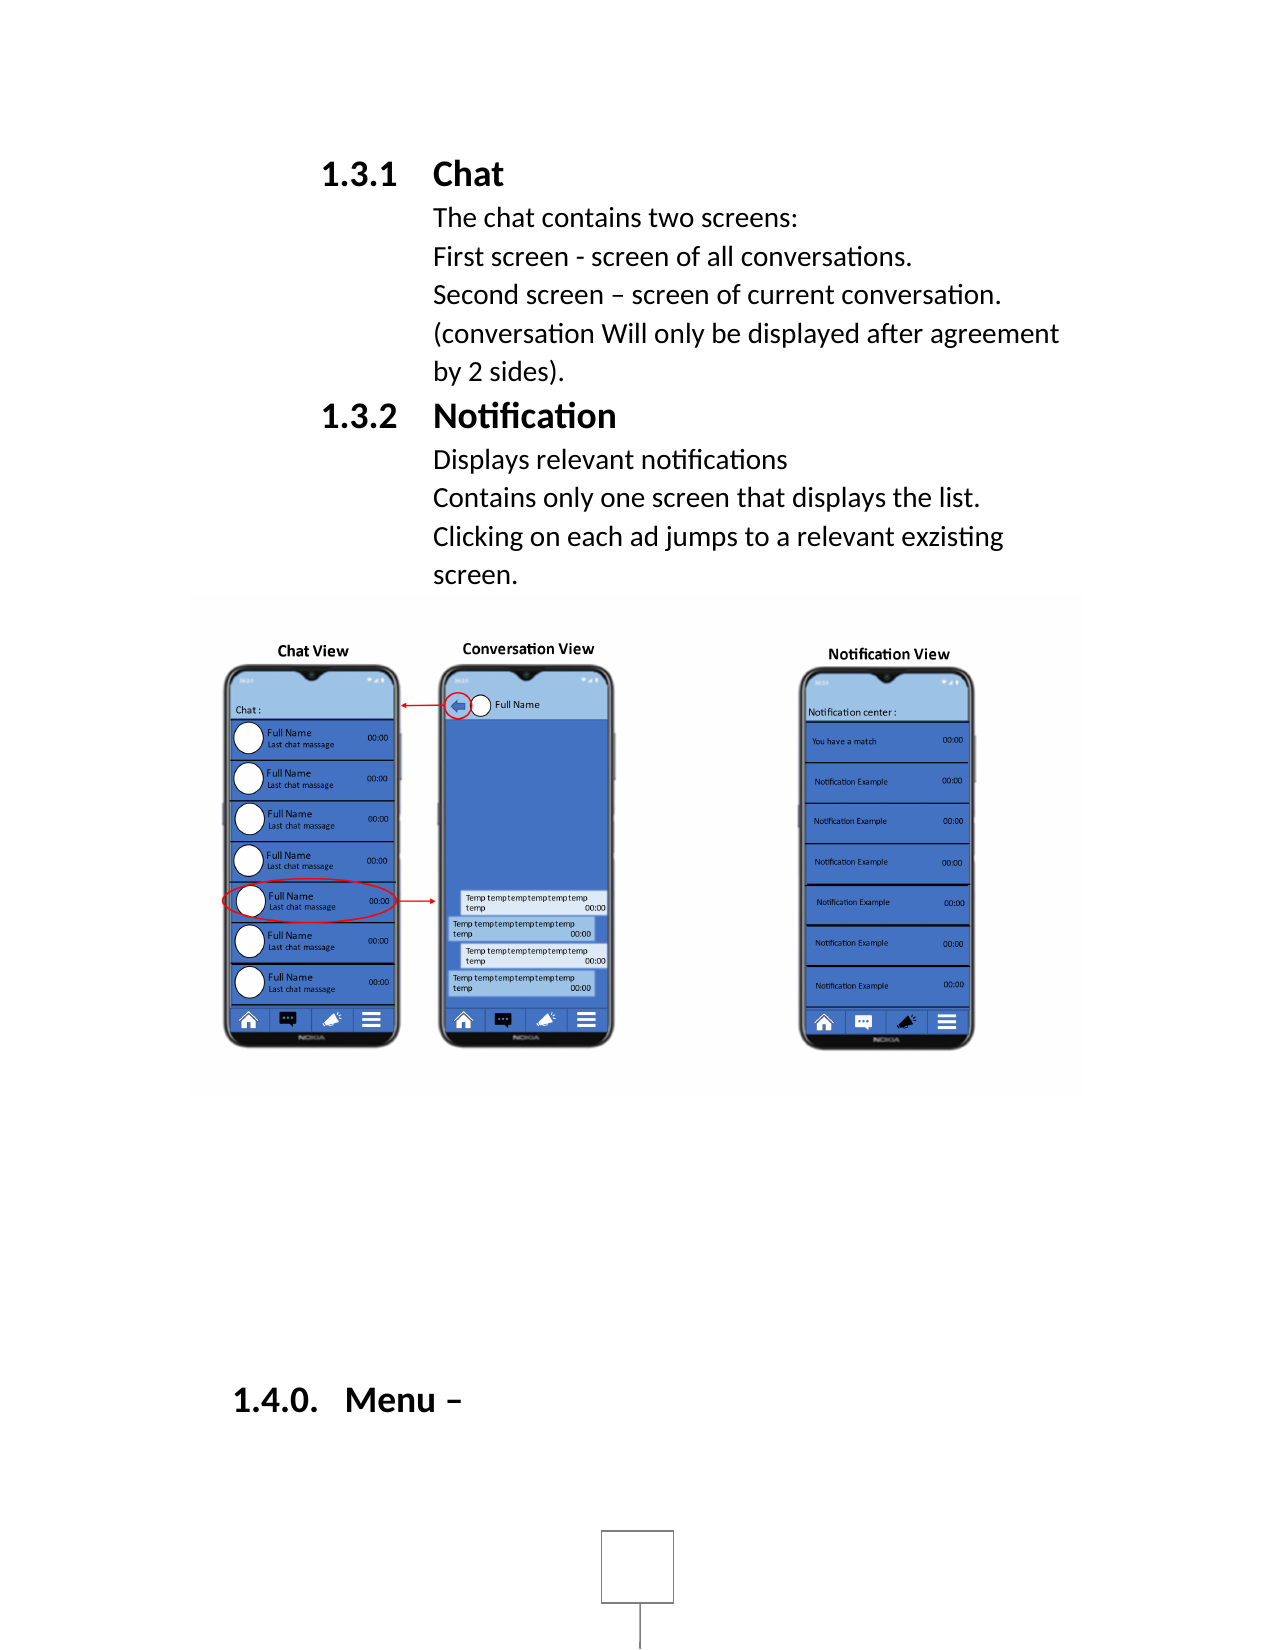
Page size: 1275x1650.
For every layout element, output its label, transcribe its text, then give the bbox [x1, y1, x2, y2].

picture [187, 594, 1084, 1097]
list The chat contains two screens: First screen - screen of all conversations. Second screen – screen of current conversation. (conversation Will only be displayed after agreement by 2 sides). [433, 199, 1087, 389]
list Chat [320, 150, 1087, 196]
list Notification [320, 392, 1087, 437]
list Menu – [232, 1376, 1087, 1422]
list Displays relevant notifications Contains only one screen that displays the list. Clicking on each ad jumps to a relevant exzisting screen. [433, 441, 1087, 1176]
